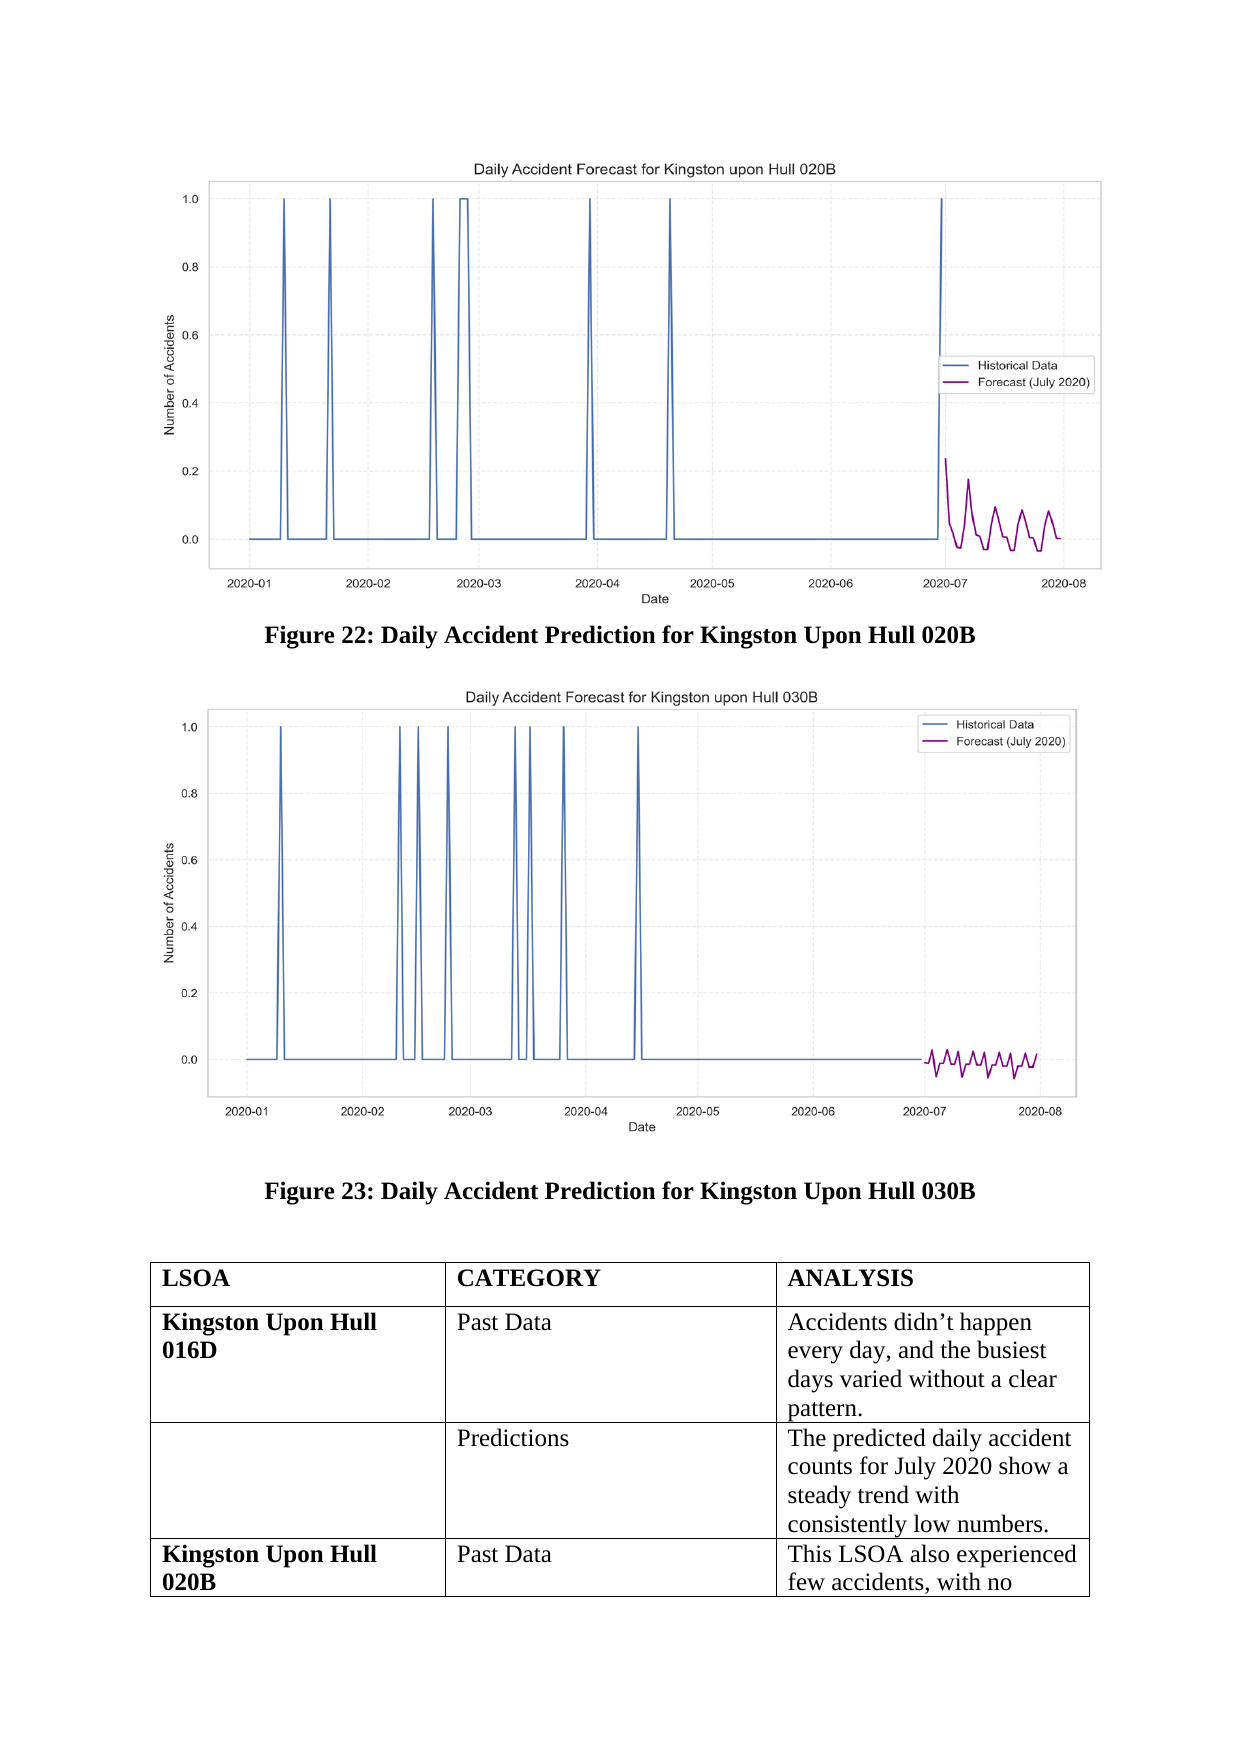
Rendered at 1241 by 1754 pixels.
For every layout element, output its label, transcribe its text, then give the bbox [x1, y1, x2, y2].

picture [150, 150, 1115, 620]
table_header ANALYSIS [777, 1263, 1089, 1306]
text Figure 23: Daily Accident Prediction for Kingston Upon Hull 030B [150, 1176, 1090, 1205]
table_cell Kingston Upon Hull 016D [151, 1307, 445, 1422]
table_cell Past Data [446, 1307, 776, 1422]
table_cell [151, 1539, 445, 1596]
table_cell Predictions [446, 1423, 776, 1538]
table_cell [151, 1423, 445, 1538]
text Figure 22: Daily Accident Prediction for Kingston Upon Hull 020B [150, 620, 1090, 649]
table_cell The predicted daily accident counts for July 2020 show a steady trend with consistently low numbers. [777, 1423, 1089, 1538]
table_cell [777, 1539, 1089, 1596]
table_cell Past Data [446, 1539, 776, 1596]
table_cell Accidents didn’t happen every day, and the busiest days varied without a clear pattern. [777, 1307, 1089, 1422]
table_header CATEGORY [446, 1263, 776, 1306]
picture [150, 677, 1090, 1148]
table_header LSOA [151, 1263, 445, 1306]
